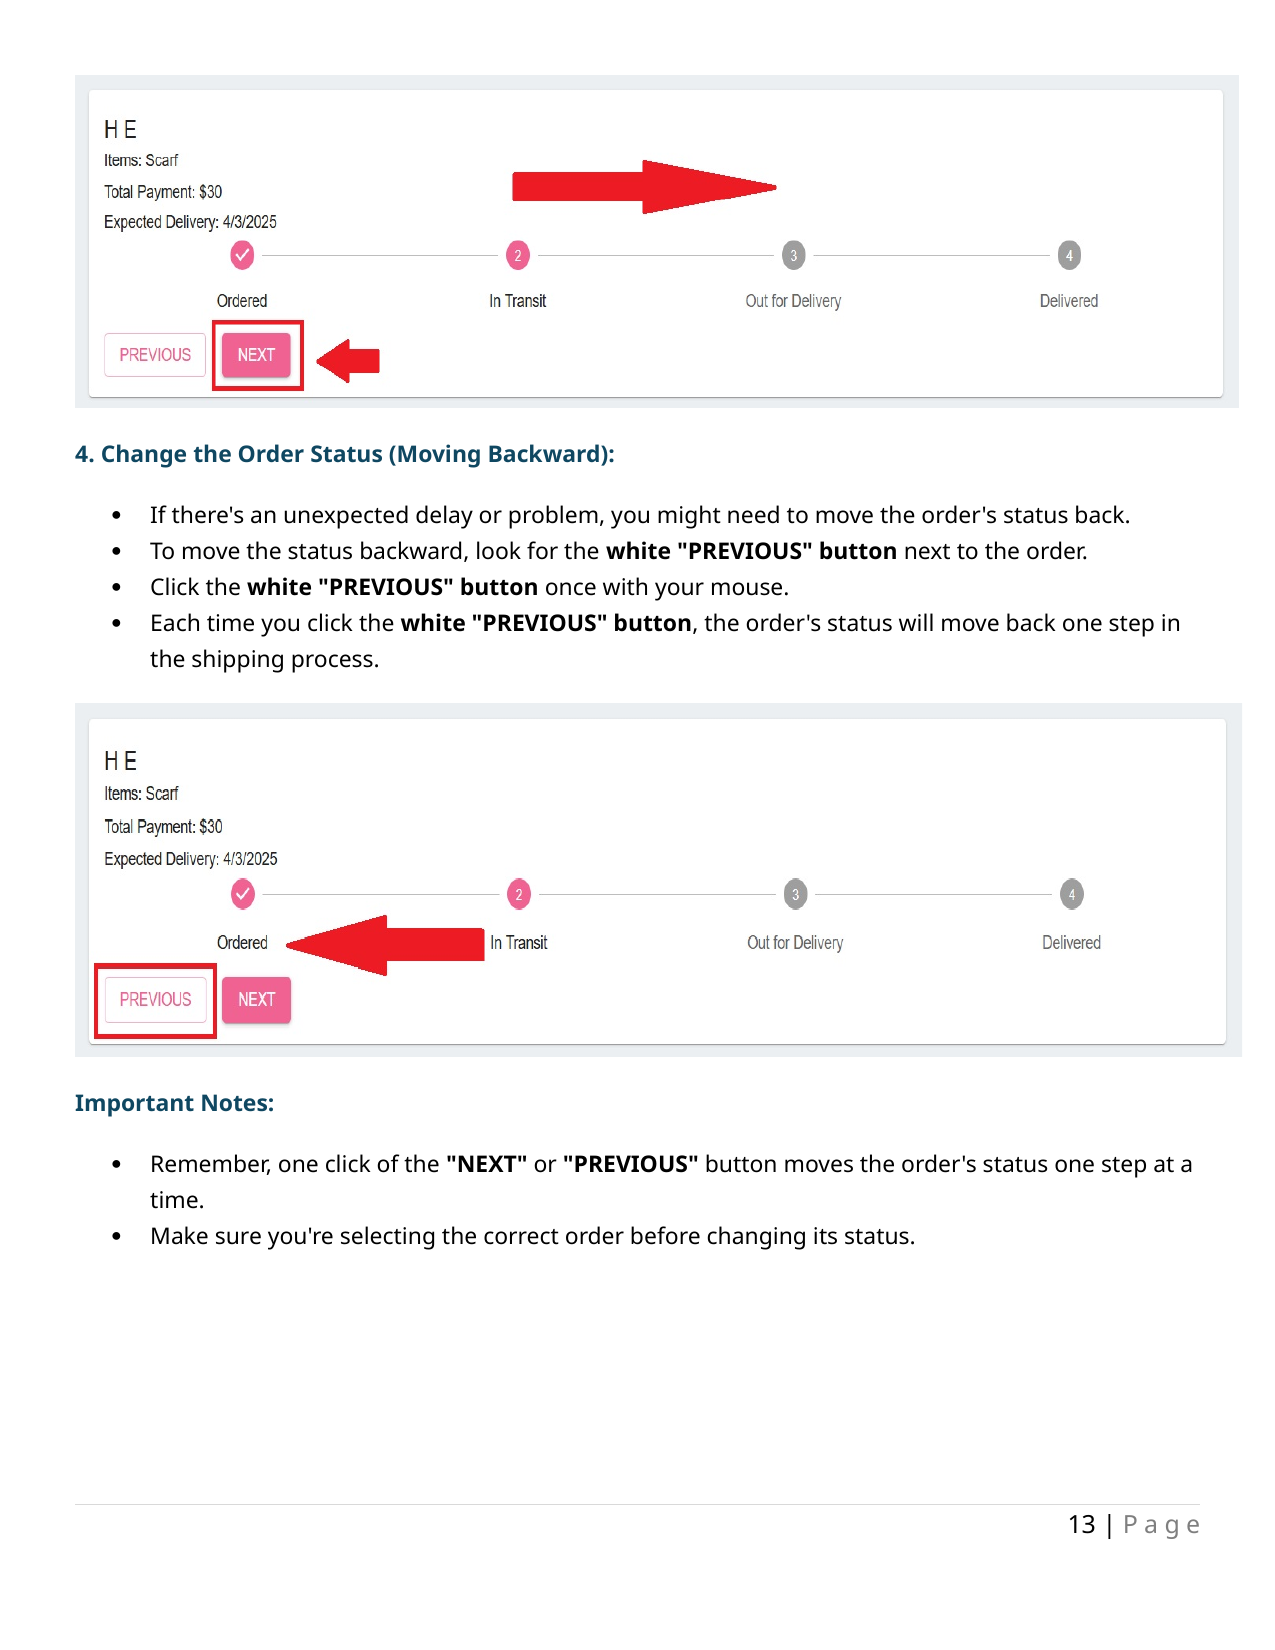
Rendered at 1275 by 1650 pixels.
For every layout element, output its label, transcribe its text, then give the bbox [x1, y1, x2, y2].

subtitle Important Notes: [75, 1087, 1200, 1118]
subtitle 4. Change the Order Status (Moving Backward): [75, 438, 1200, 469]
list Remember, one click of the "NEXT" or "PREVIOUS" button moves the order's status one step at a time. [112, 1148, 1200, 1215]
picture [75, 75, 1239, 408]
list Each time you click the white "PREVIOUS" button, the order's status will move back one step in the shipping process. [112, 607, 1200, 674]
list To move the status backward, look for the white "PREVIOUS" button next to the order. [112, 535, 1200, 566]
list Click the white "PREVIOUS" button once with your mouse. [112, 571, 1200, 602]
list If there's an unexpected delay or problem, you might need to move the order's status back. [112, 499, 1200, 530]
list Make sure you're selecting the correct order before changing its status. [112, 1219, 1200, 1251]
picture [75, 703, 1243, 1057]
